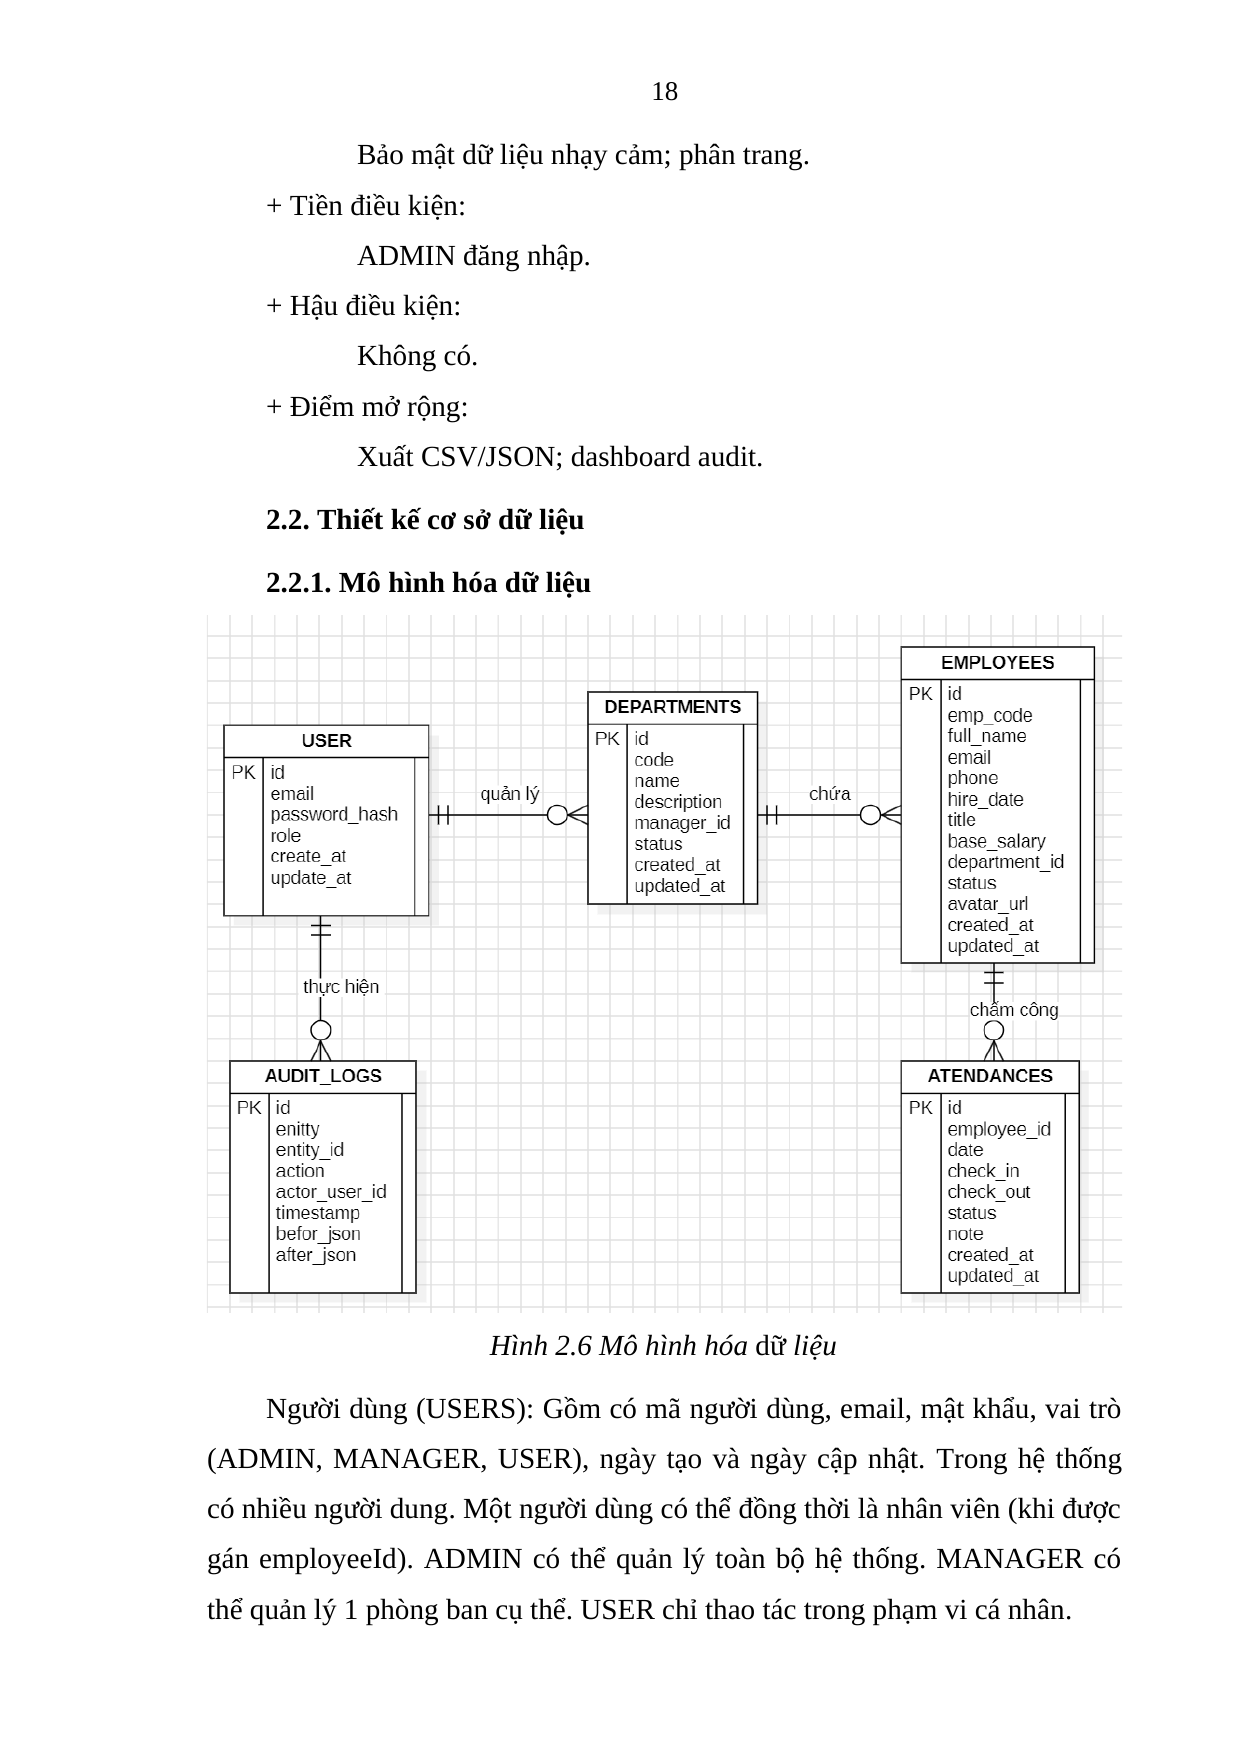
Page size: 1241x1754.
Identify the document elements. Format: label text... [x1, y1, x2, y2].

text Người dùng (USERS): Gồm có mã người dùng, email, mật khẩu, vai trò (ADMIN, MANAGER, USER), ngày tạo và ngày cập nhật. Trong hệ thống có nhiều người dung. Một người dùng có thể đồng thời là nhân viên (khi được gán employeeId). ADMIN có thể quản lý toàn bộ hệ thống. MANAGER có thể quản lý 1 phòng ban cụ thể. USER chỉ thao tác trong phạm vi cá nhân. [207, 1391, 1122, 1626]
text Xuất CSV/JSON; dashboard audit. [207, 439, 1122, 473]
text Không có. [239, 338, 1122, 372]
subtitle Mô hình hóa dữ liệu [207, 565, 1122, 598]
text ADMIN đăng nhập. [207, 238, 1122, 271]
text + Tiền điều kiện: [207, 188, 1122, 221]
text + Điểm mở rộng: [207, 389, 1122, 422]
subtitle Thiết kế cơ sở dữ liệu [207, 502, 1122, 536]
picture [206, 615, 1123, 1313]
text + Hậu điều kiện: [207, 288, 1122, 322]
text Bảo mật dữ liệu nhạy cảm; phân trang. [207, 137, 1122, 171]
